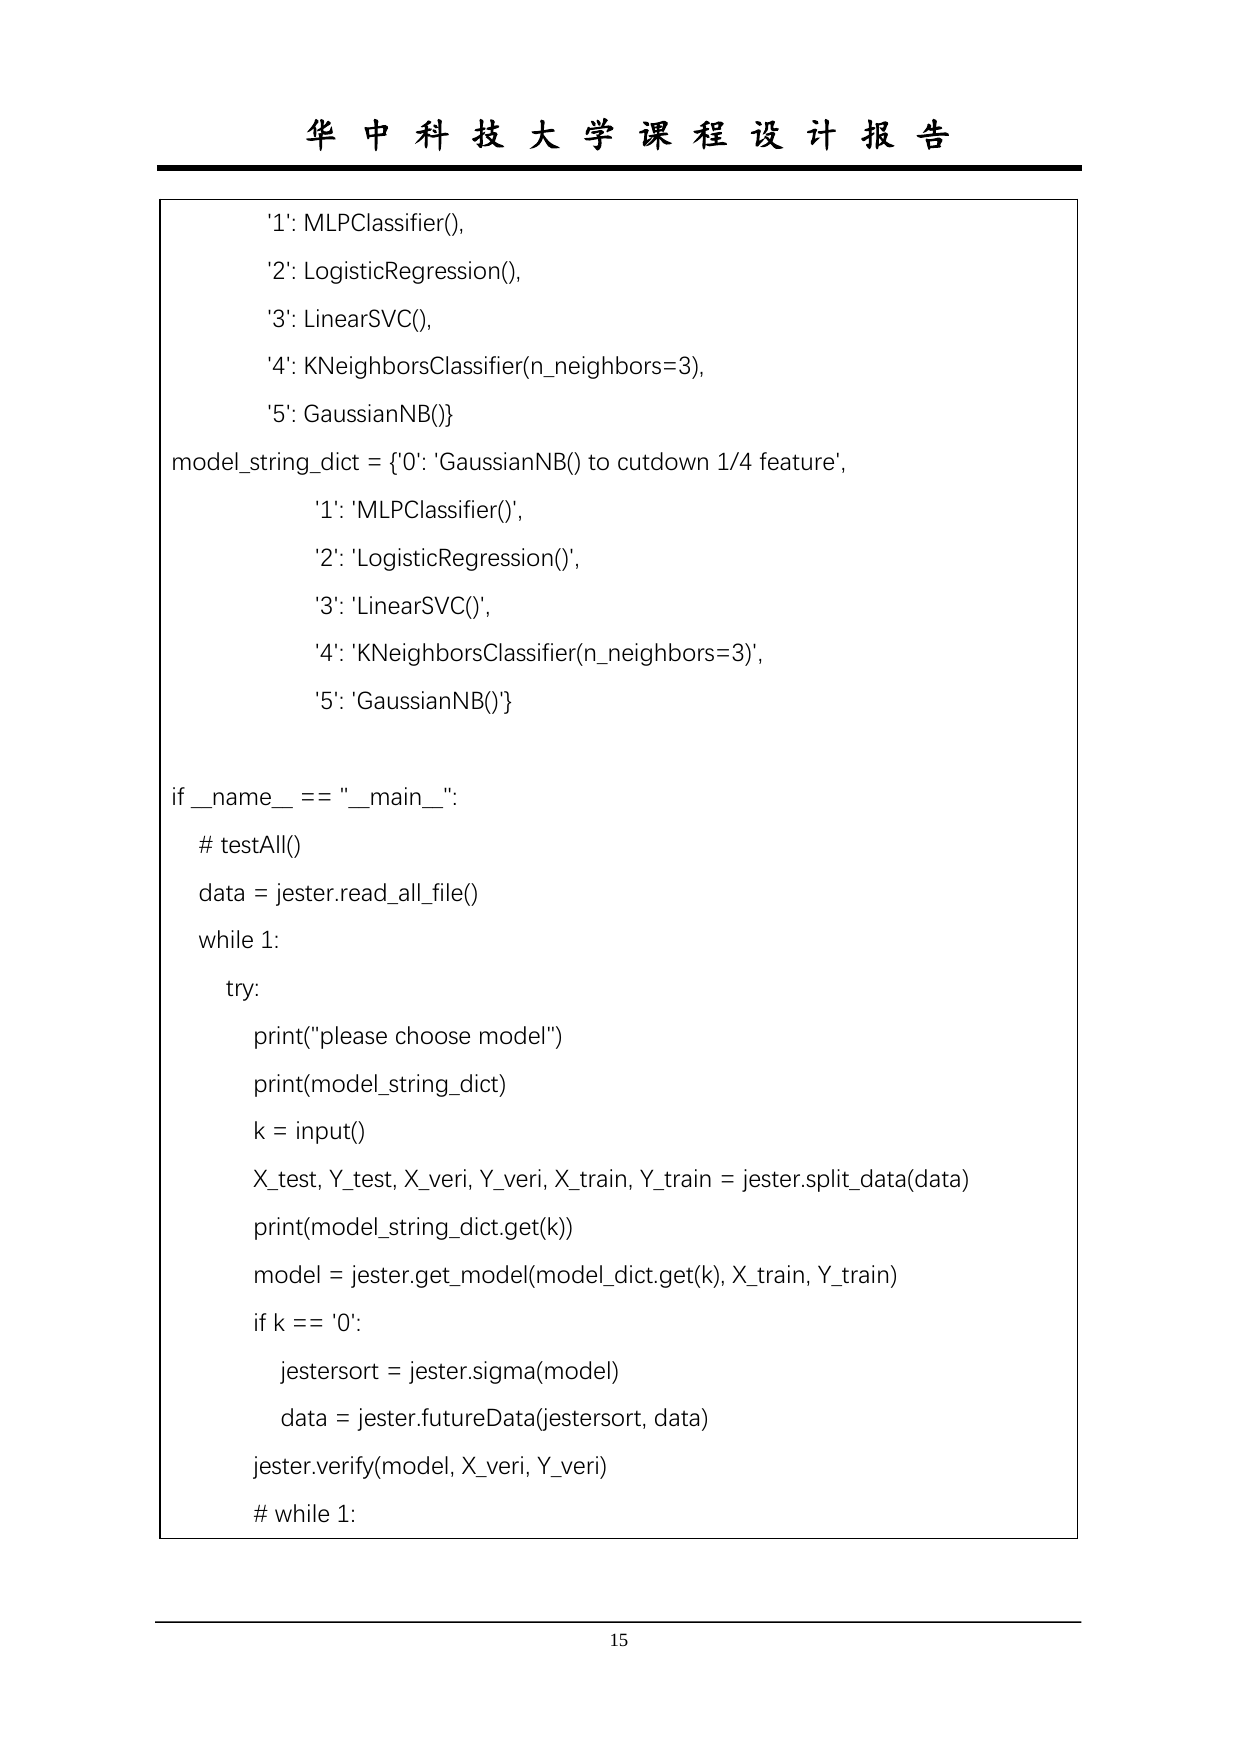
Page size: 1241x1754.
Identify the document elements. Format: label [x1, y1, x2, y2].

table_header [161, 200, 1077, 1538]
